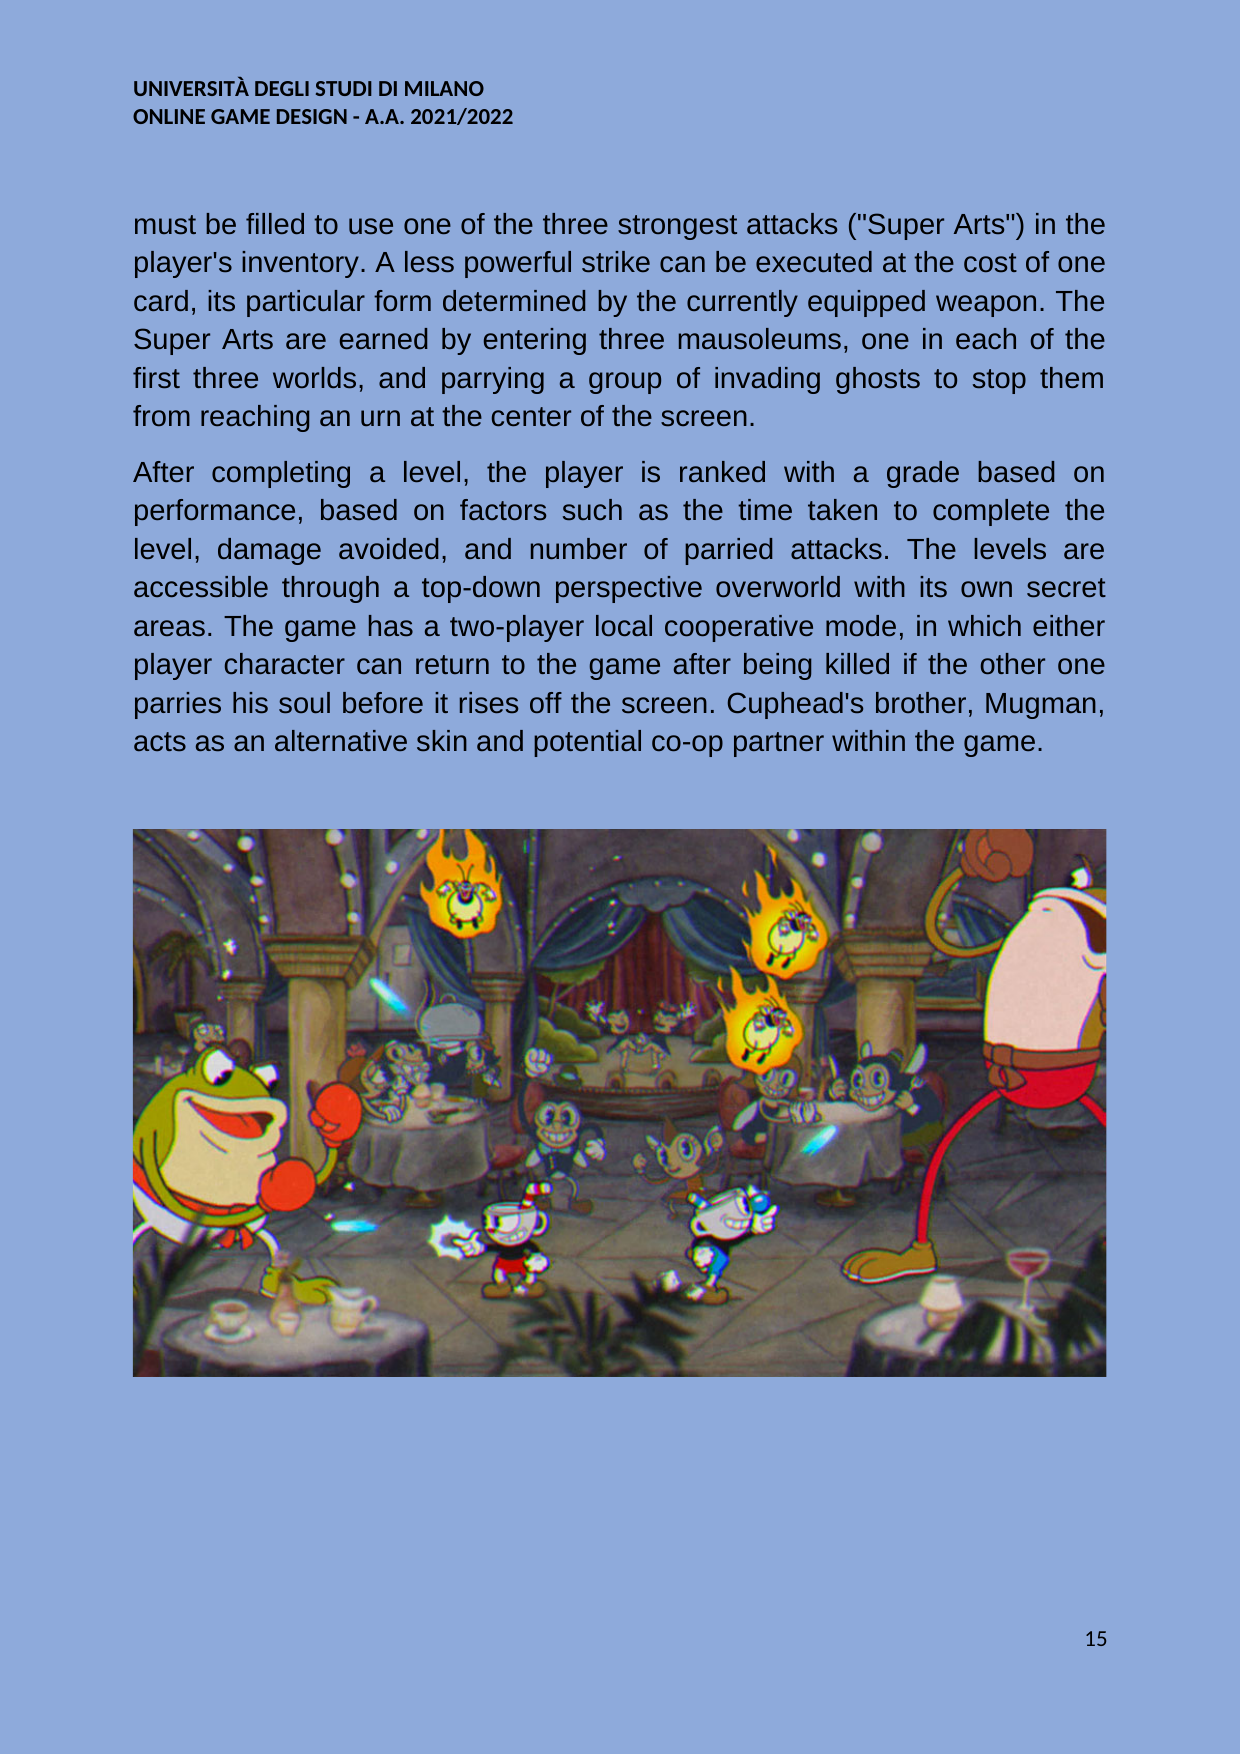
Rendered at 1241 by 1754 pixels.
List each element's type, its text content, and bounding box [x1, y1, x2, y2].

picture [132, 829, 1107, 1377]
text After completing a level, the player is ranked with a grade based on performance, based on factors such as the time taken to complete the level, damage avoided, and number of parried attacks. The levels are accessible through a top-down perspective overworld with its own secret areas. The game has a two-player local cooperative mode, in which either player character can return to the game after being killed if the other one parries his soul before it rises off the screen. Cuphead's brother, Mugman, acts as an alternative skin and potential co-op partner within the game. [133, 455, 1107, 758]
text Cuphead's gameplay is centered on continual boss fights, interspersed with run-and-gun levels. Each is housed in one of four worlds, with the final fight against the Devil. Each boss fight includes a simple, normal, and expert difficulty mode (with the exception of the final two bosses, which lack a simple mode). Defeating every boss on normal mode is required to complete the game, and expert mode is unlocked upon completion. Most boss battles take place on land, although some have the player piloting an aeroplane and play like a side-scrolling shoot 'em up. The game includes role-playing elements and a branching level sequence. Player characters have infinite lives, maintaining all equipment between deaths. Equippable weapons and special abilities known as Charms can be purchased from Porkrind's Emporium, an in-game shop, using coins found in levels and the overworld. Player characters can use a slapping parry attack on objects marked in pink to various effects, the most important of them being increasing a super meter that enables more powerful attacks. The super meter is represented by a row of five playing cards, all of which must be filled to use one of the three strongest attacks ("Super Arts") in the player's inventory. A less powerful strike can be executed at the cost of one card, its particular form determined by the currently equipped weapon. The Super Arts are earned by entering three mausoleums, one in each of the first three worlds, and parrying a group of invading ghosts to stop them from reaching an urn at the center of the screen. [133, 207, 1107, 433]
